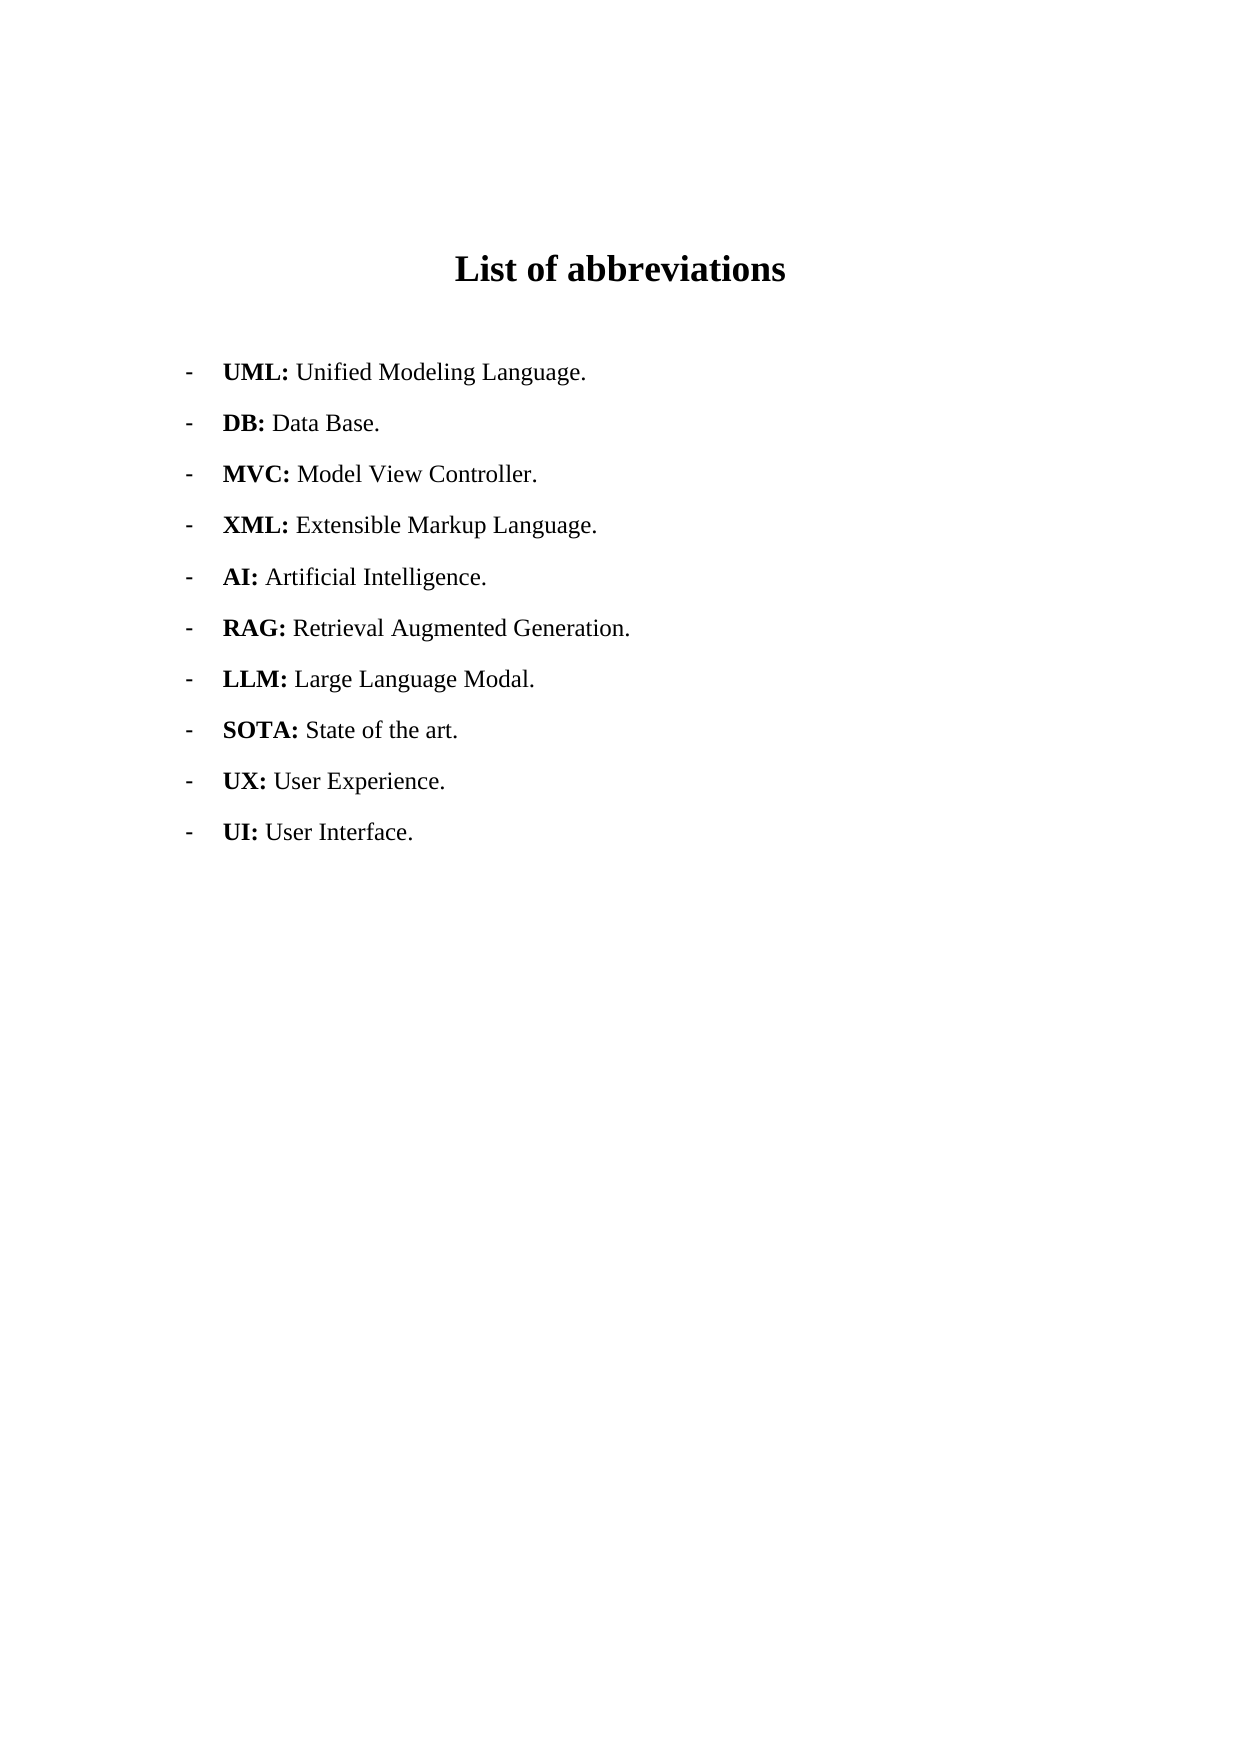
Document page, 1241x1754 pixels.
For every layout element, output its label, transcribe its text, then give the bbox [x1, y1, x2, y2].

text List of abbreviations [148, 246, 1093, 289]
list RAG: Retrieval Augmented Generation. [185, 609, 1093, 643]
list XML: Extensible Markup Language. [185, 507, 1093, 541]
list UML: Unified Modeling Language. [185, 354, 1093, 388]
list AI: Artificial Intelligence. [185, 558, 1093, 592]
list MVC: Model View Controller. [185, 456, 1093, 490]
list SOTA: State of the art. [185, 711, 1093, 745]
list UI: User Interface. [185, 813, 1093, 847]
list DB: Data Base. [185, 405, 1093, 439]
list UX: User Experience. [185, 762, 1093, 796]
list LLM: Large Language Modal. [185, 660, 1093, 694]
